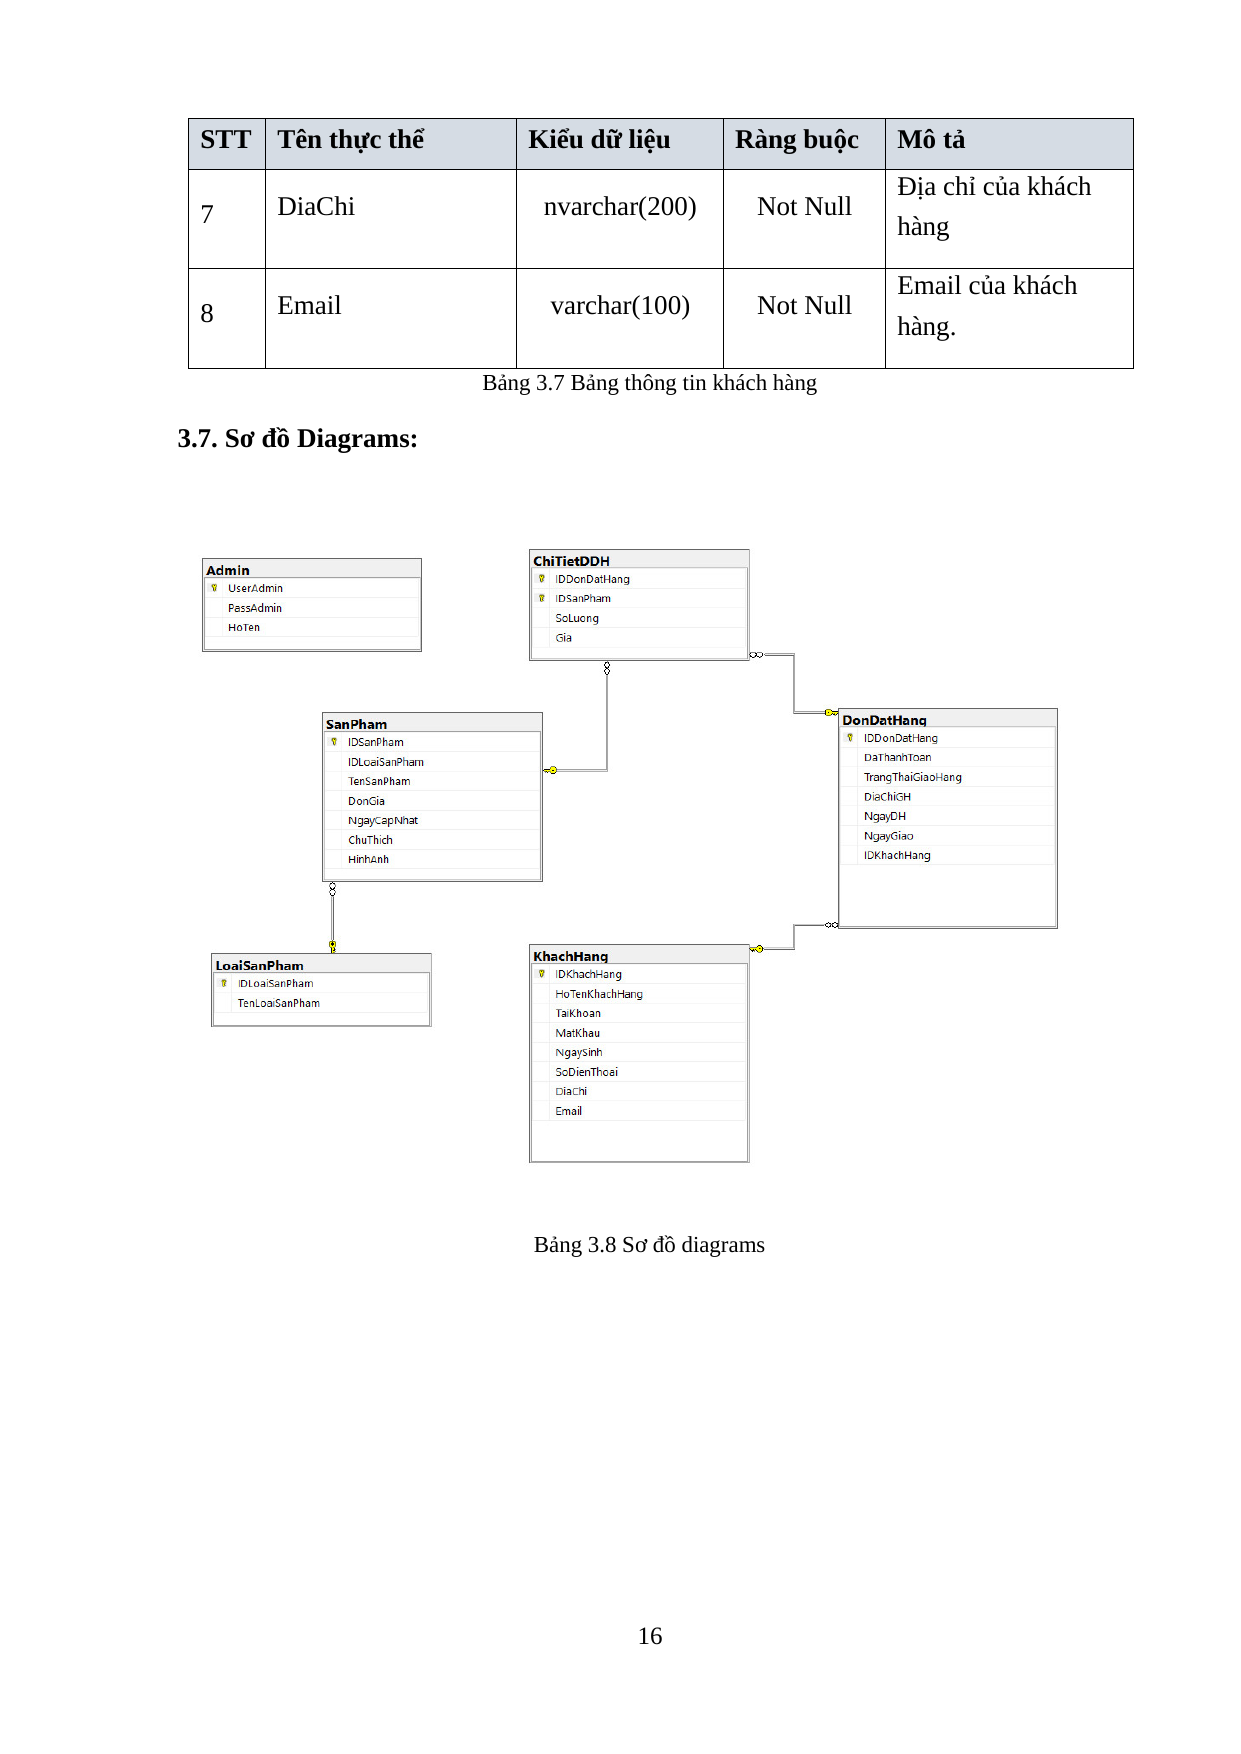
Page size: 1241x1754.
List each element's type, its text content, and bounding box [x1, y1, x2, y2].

text Bảng 3.8 Sơ đồ diagrams [177, 1231, 1122, 1258]
table_cell Email của khách hàng. [886, 269, 1133, 367]
table_header Kiểu dữ liệu [517, 119, 723, 169]
table_cell varchar(100) [517, 269, 723, 367]
table_header Mô tả [886, 119, 1133, 169]
text Bảng 3.7 Bảng thông tin khách hàng [177, 368, 1122, 395]
table_header STT [189, 119, 265, 169]
table_header Ràng buộc [724, 119, 885, 169]
table_cell 8 [189, 269, 265, 367]
table_cell Email [266, 269, 516, 367]
table_header Tên thực thể [266, 119, 516, 169]
table_cell Địa chỉ của khách hàng [886, 170, 1133, 268]
text 3.7. Sơ đồ Diagrams: [177, 422, 1122, 453]
table_cell nvarchar(200) [517, 170, 723, 268]
table_cell Not Null [724, 269, 885, 367]
table_cell Not Null [724, 170, 885, 268]
table_cell 7 [189, 170, 265, 268]
table_cell DiaChi [266, 170, 516, 268]
picture [177, 534, 1123, 1185]
